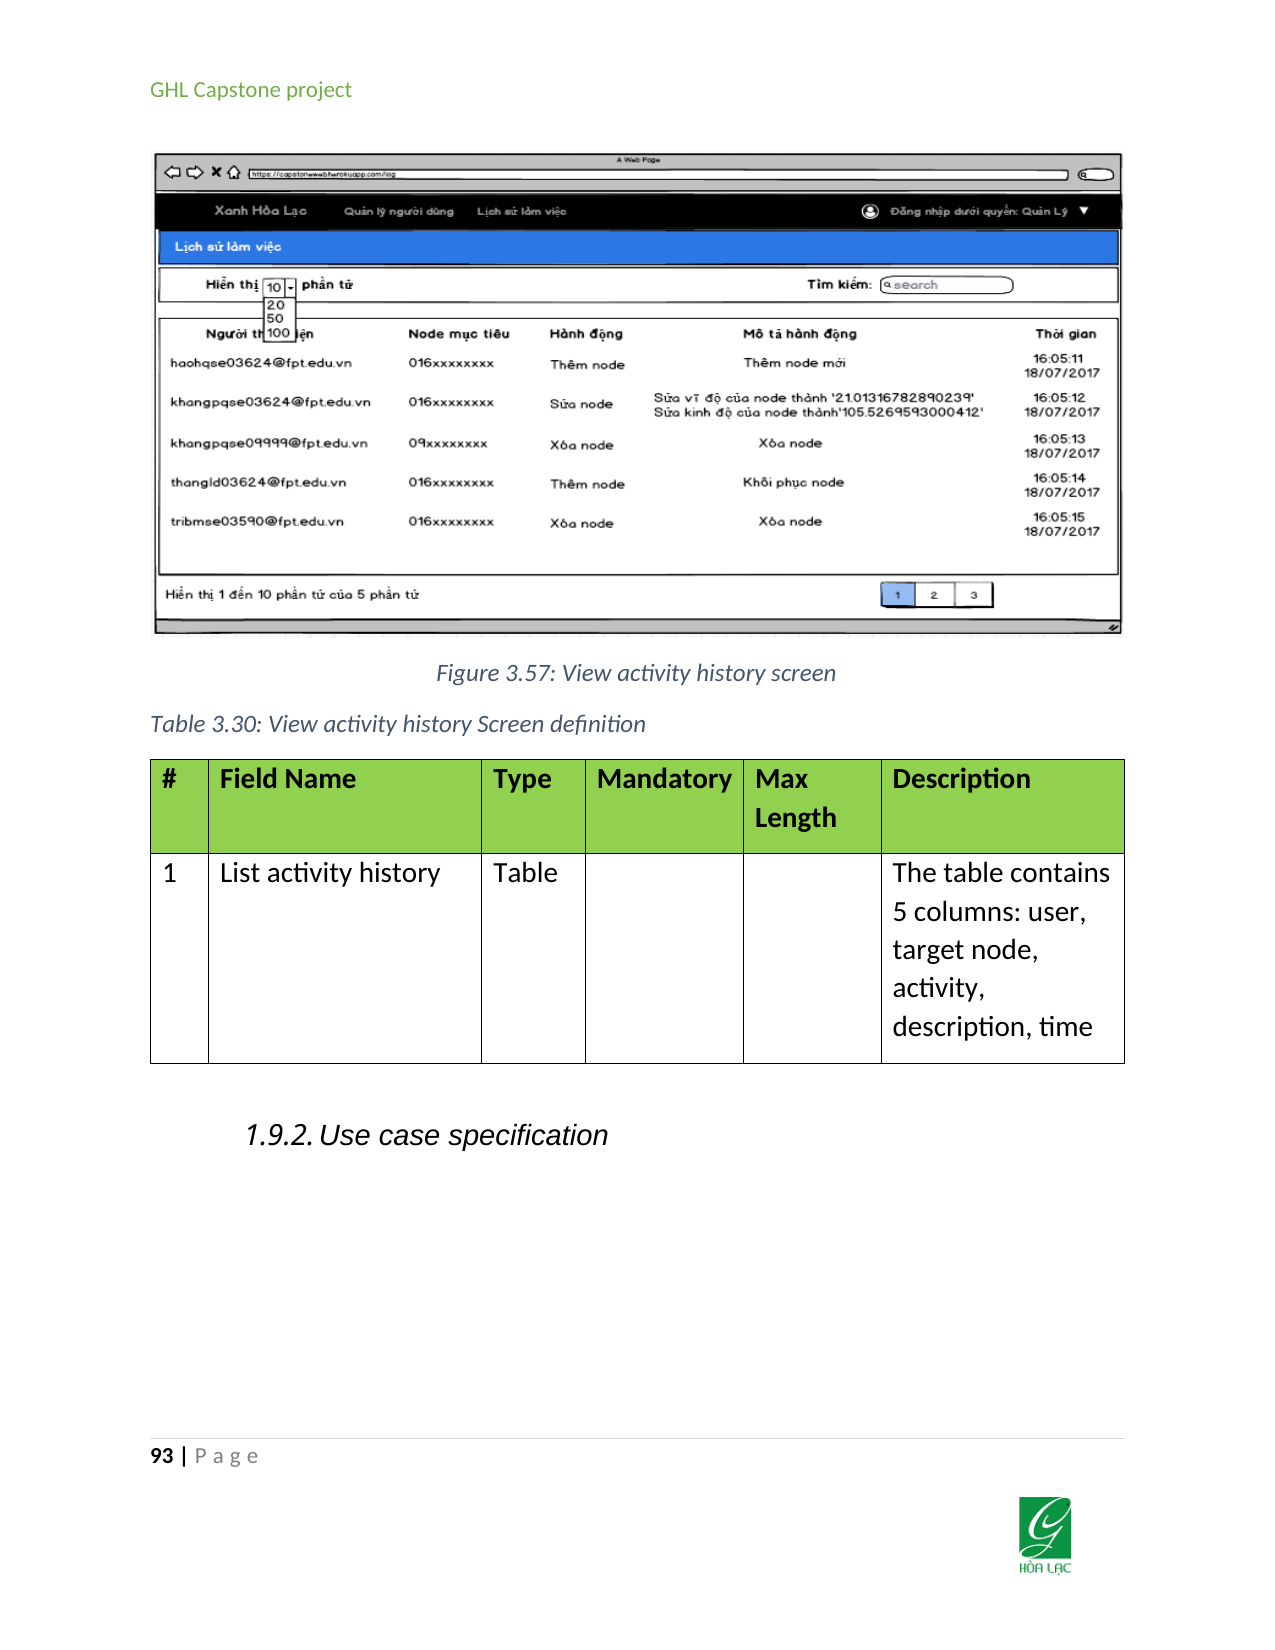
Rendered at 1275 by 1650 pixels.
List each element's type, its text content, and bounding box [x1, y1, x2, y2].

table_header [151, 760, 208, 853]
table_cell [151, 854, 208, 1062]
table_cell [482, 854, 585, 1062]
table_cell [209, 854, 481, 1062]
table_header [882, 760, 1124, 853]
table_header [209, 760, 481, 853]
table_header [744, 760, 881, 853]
picture [1019, 1497, 1072, 1575]
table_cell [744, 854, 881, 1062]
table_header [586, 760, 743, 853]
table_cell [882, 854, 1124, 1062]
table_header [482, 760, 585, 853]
subtitle Use case specification [244, 1127, 1125, 1150]
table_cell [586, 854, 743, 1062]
picture [151, 150, 1124, 638]
